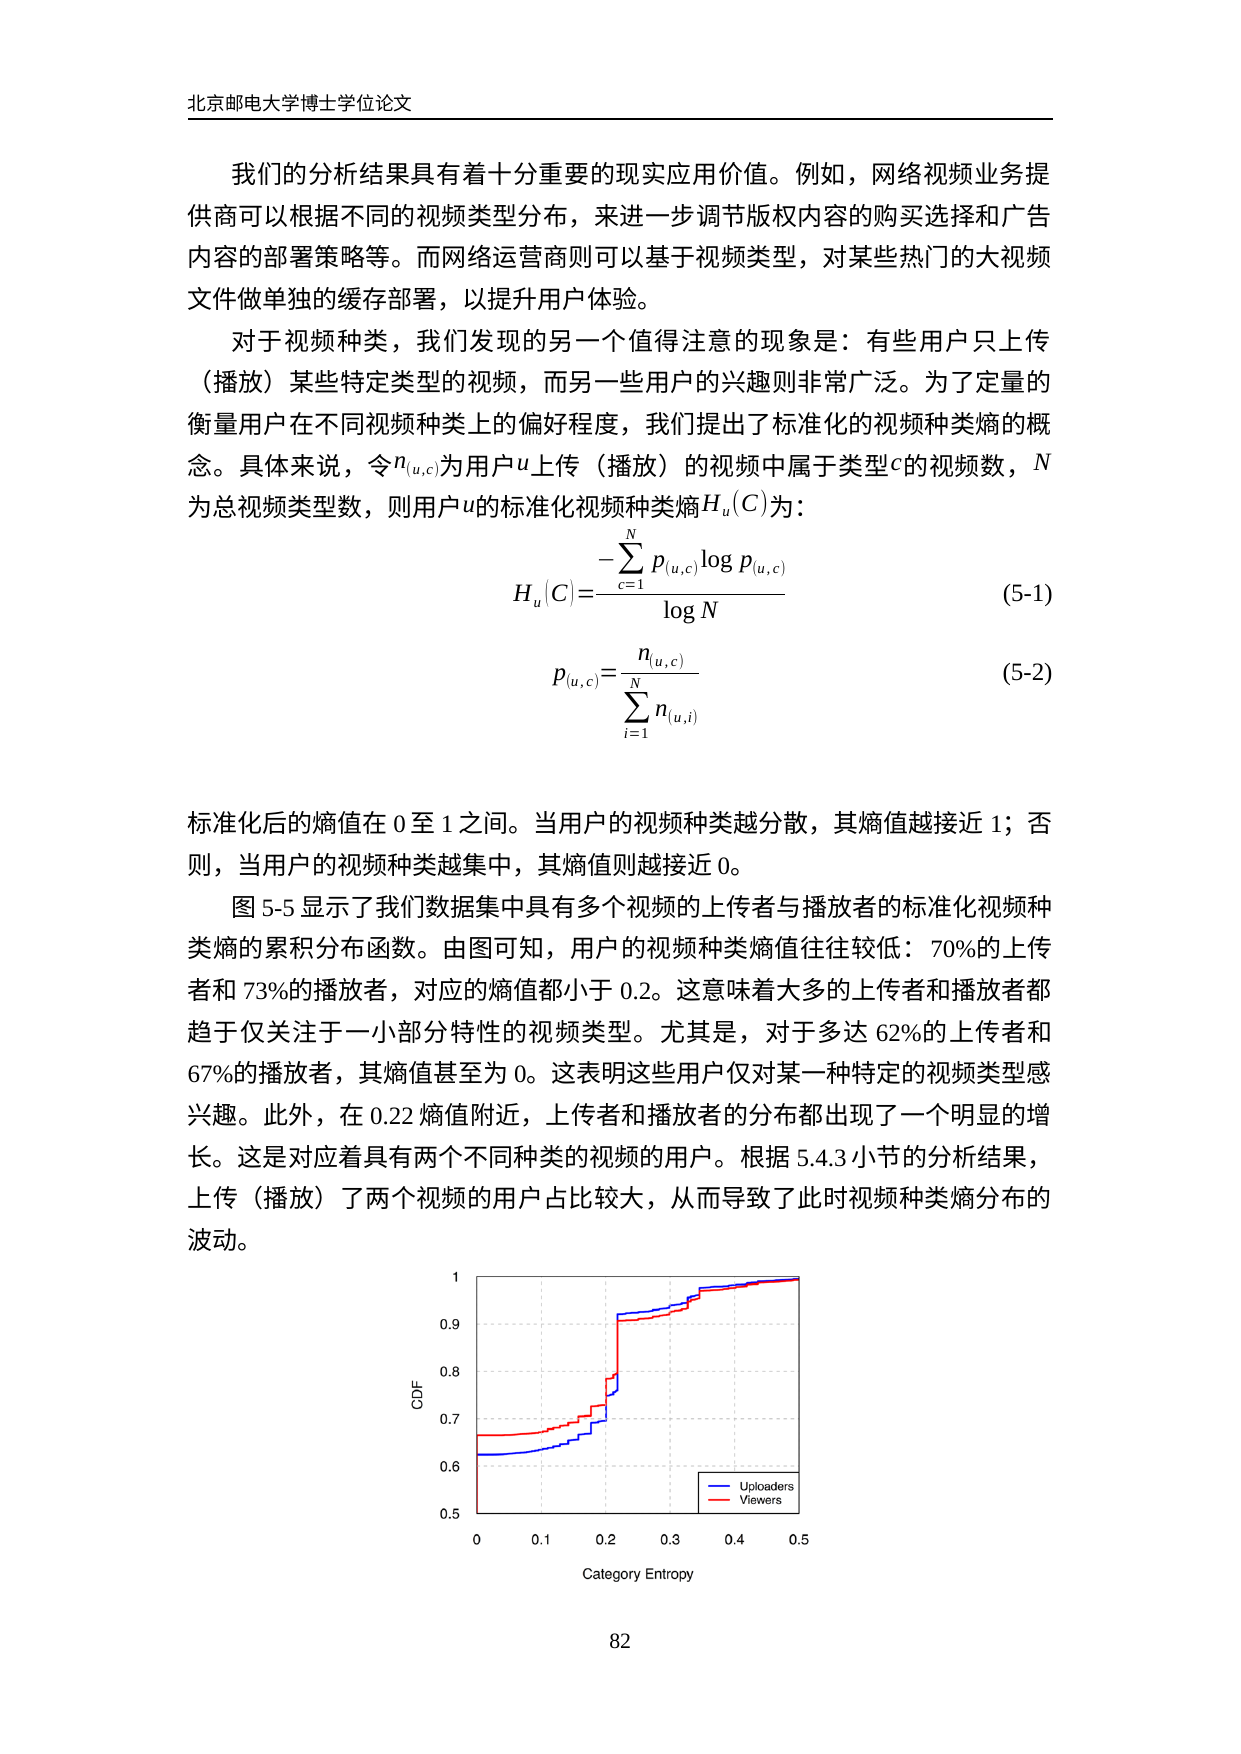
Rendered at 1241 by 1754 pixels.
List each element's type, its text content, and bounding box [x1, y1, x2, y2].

text 对于视频种类，我们发现的另一个值得注意的现象是：有些用户只上传（播放）某些特定类型的视频，而另一些用户的兴趣则非常广泛。为了定量的衡量用户在不同视频种类上的偏好程度，我们提出了标准化的视频种类熵的概念。具体来说，令为用户上传（播放）的视频中属于类型的视频数，为总视频类型数，则用户的标准化视频种类熵为： [187, 317, 1053, 525]
text 我们的分析结果具有着十分重要的现实应用价值。例如，网络视频业务提供商可以根据不同的视频类型分布，来进一步调节版权内容的购买选择和广告内容的部署策略等。而网络运营商则可以基于视频类型，对某些热门的大视频文件做单独的缓存部署，以提升用户体验。 [187, 150, 1053, 317]
text 标准化后的熵值在0至1之间。当用户的视频种类越分散，其熵值越接近1；否则，当用户的视频种类越集中，其熵值则越接近0。 [187, 799, 1053, 883]
text 图5-5显示了我们数据集中具有多个视频的上传者与播放者的标准化视频种类熵的累积分布函数。由图可知，用户的视频种类熵值往往较低：70%的上传者和73%的播放者，对应的熵值都小于0.2。这意味着大多的上传者和播放者都趋于仅关注于一小部分特性的视频类型。尤其是，对于多达62%的上传者和67%的播放者，其熵值甚至为0。这表明这些用户仅对某一种特定的视频类型感兴趣。此外，在0.22熵值附近，上传者和播放者的分布都出现了一个明显的增长。这是对应着具有两个不同种类的视频的用户。根据5.4.3小节的分析结果，上传（播放）了两个视频的用户占比较大，从而导致了此时视频种类熵分布的波动。 [187, 883, 1053, 1258]
picture [406, 1257, 835, 1601]
